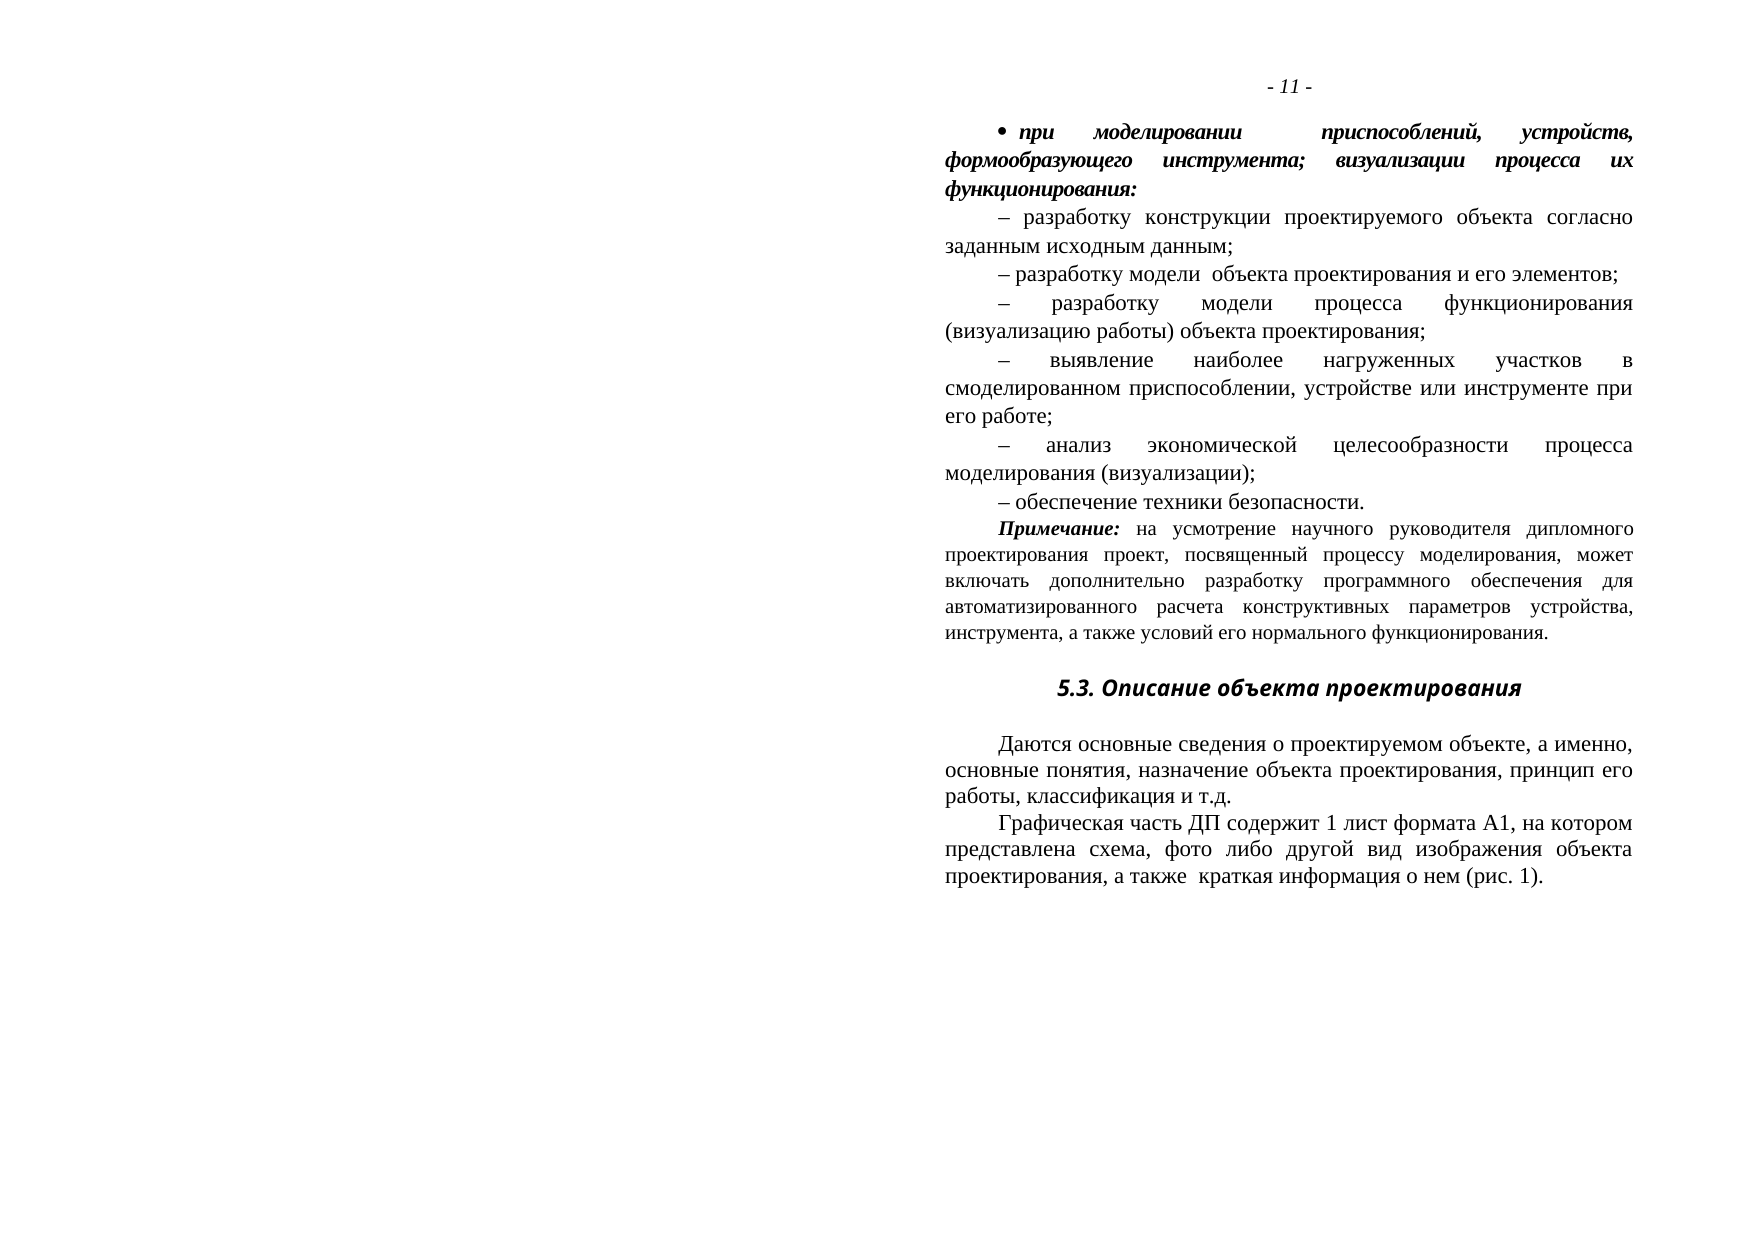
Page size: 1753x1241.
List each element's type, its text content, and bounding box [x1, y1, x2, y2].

text Даются основные сведения о проектируемом объекте, а именно, основные понятия, назначение объекта проектирования, принцип его работы, классификация и т.д. [945, 730, 1634, 809]
text Графическая часть ДП содержит 1 лист формата А1, на котором представлена схема, фото либо другой вид изображения объекта проектирования, а также краткая информация о нем (рис. 1). [945, 809, 1634, 888]
text 5.3. Описание объекта проектирования [945, 672, 1634, 703]
text – разработку модели процесса функционирования (визуализацию работы) объекта проектирования; [945, 289, 1634, 343]
text – обеспечение техники безопасности. [945, 488, 1634, 514]
text – выявление наиболее нагруженных участков в смоделированном приспособлении, устройстве или инструменте при его работе; [945, 346, 1634, 429]
list Примечание: на усмотрение научного руководителя дипломного проектирования проект, посвященный процессу моделирования, может включать дополнительно разработку программного обеспечения для автоматизированного расчета конструктивных параметров устройства, инструмента, а также условий его нормального функционирования. [945, 516, 1634, 644]
list при моделировании приспособлений, устройств, формообразующего инструмента; визуализации процесса их функционирования: [945, 118, 1634, 201]
text – разработку конструкции проектируемого объекта согласно заданным исходным данным; [945, 203, 1634, 258]
text – анализ экономической целесообразности процесса моделирования (визуализации); [945, 431, 1634, 486]
text – разработку модели объекта проектирования и его элементов; [945, 260, 1634, 287]
